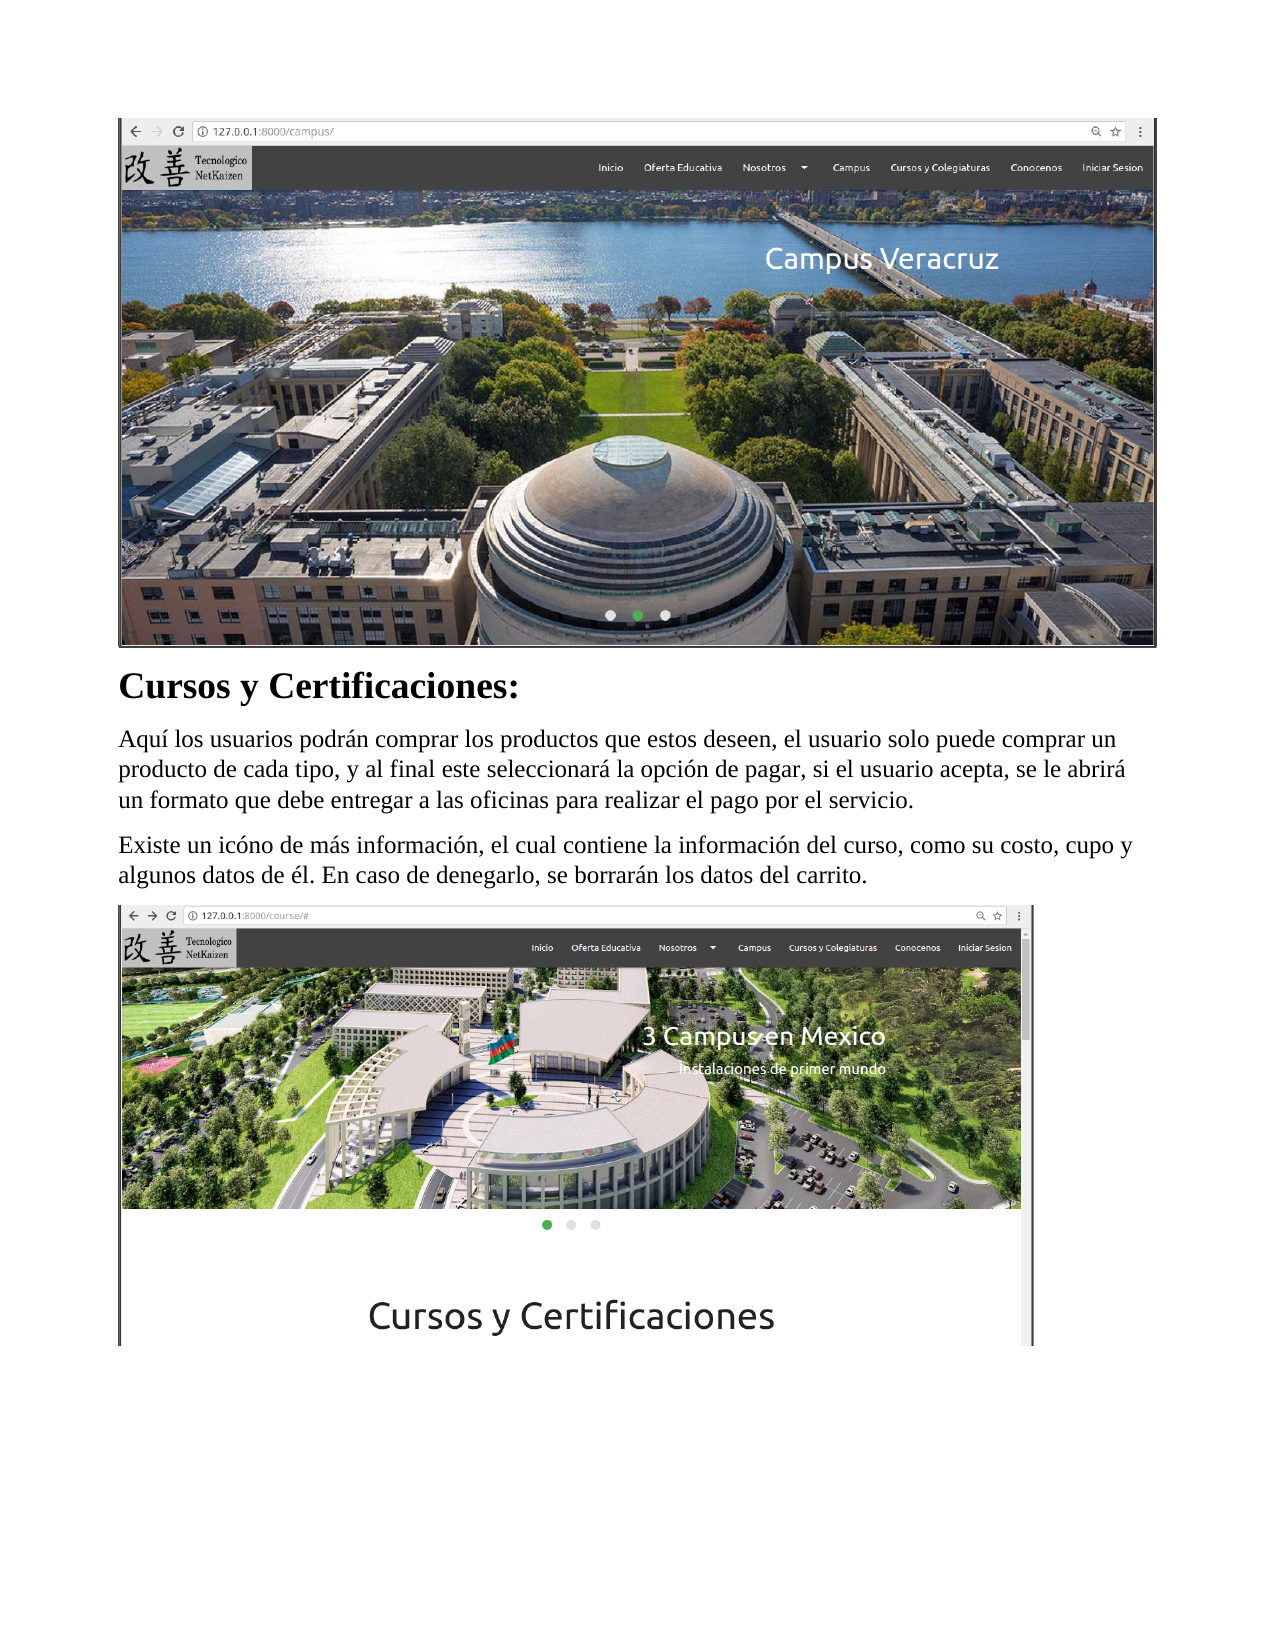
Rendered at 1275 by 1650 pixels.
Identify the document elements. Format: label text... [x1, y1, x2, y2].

text Existe un icóno de más información, el cual contiene la información del curso, como su costo, cupo y algunos datos de él. En caso de denegarlo, se borrarán los datos del carrito. [118, 830, 1157, 889]
text Aquí los usuarios podrán comprar los productos que estos deseen, el usuario solo puede comprar un producto de cada tipo, y al final este seleccionará la opción de pagar, si el usuario acepta, se le abrirá un formato que debe entregar a las oficinas para realizar el pago por el servicio. [118, 724, 1157, 813]
picture [118, 905, 1034, 1346]
text Cursos y Certificaciones: [118, 664, 1157, 707]
picture [118, 118, 1157, 648]
